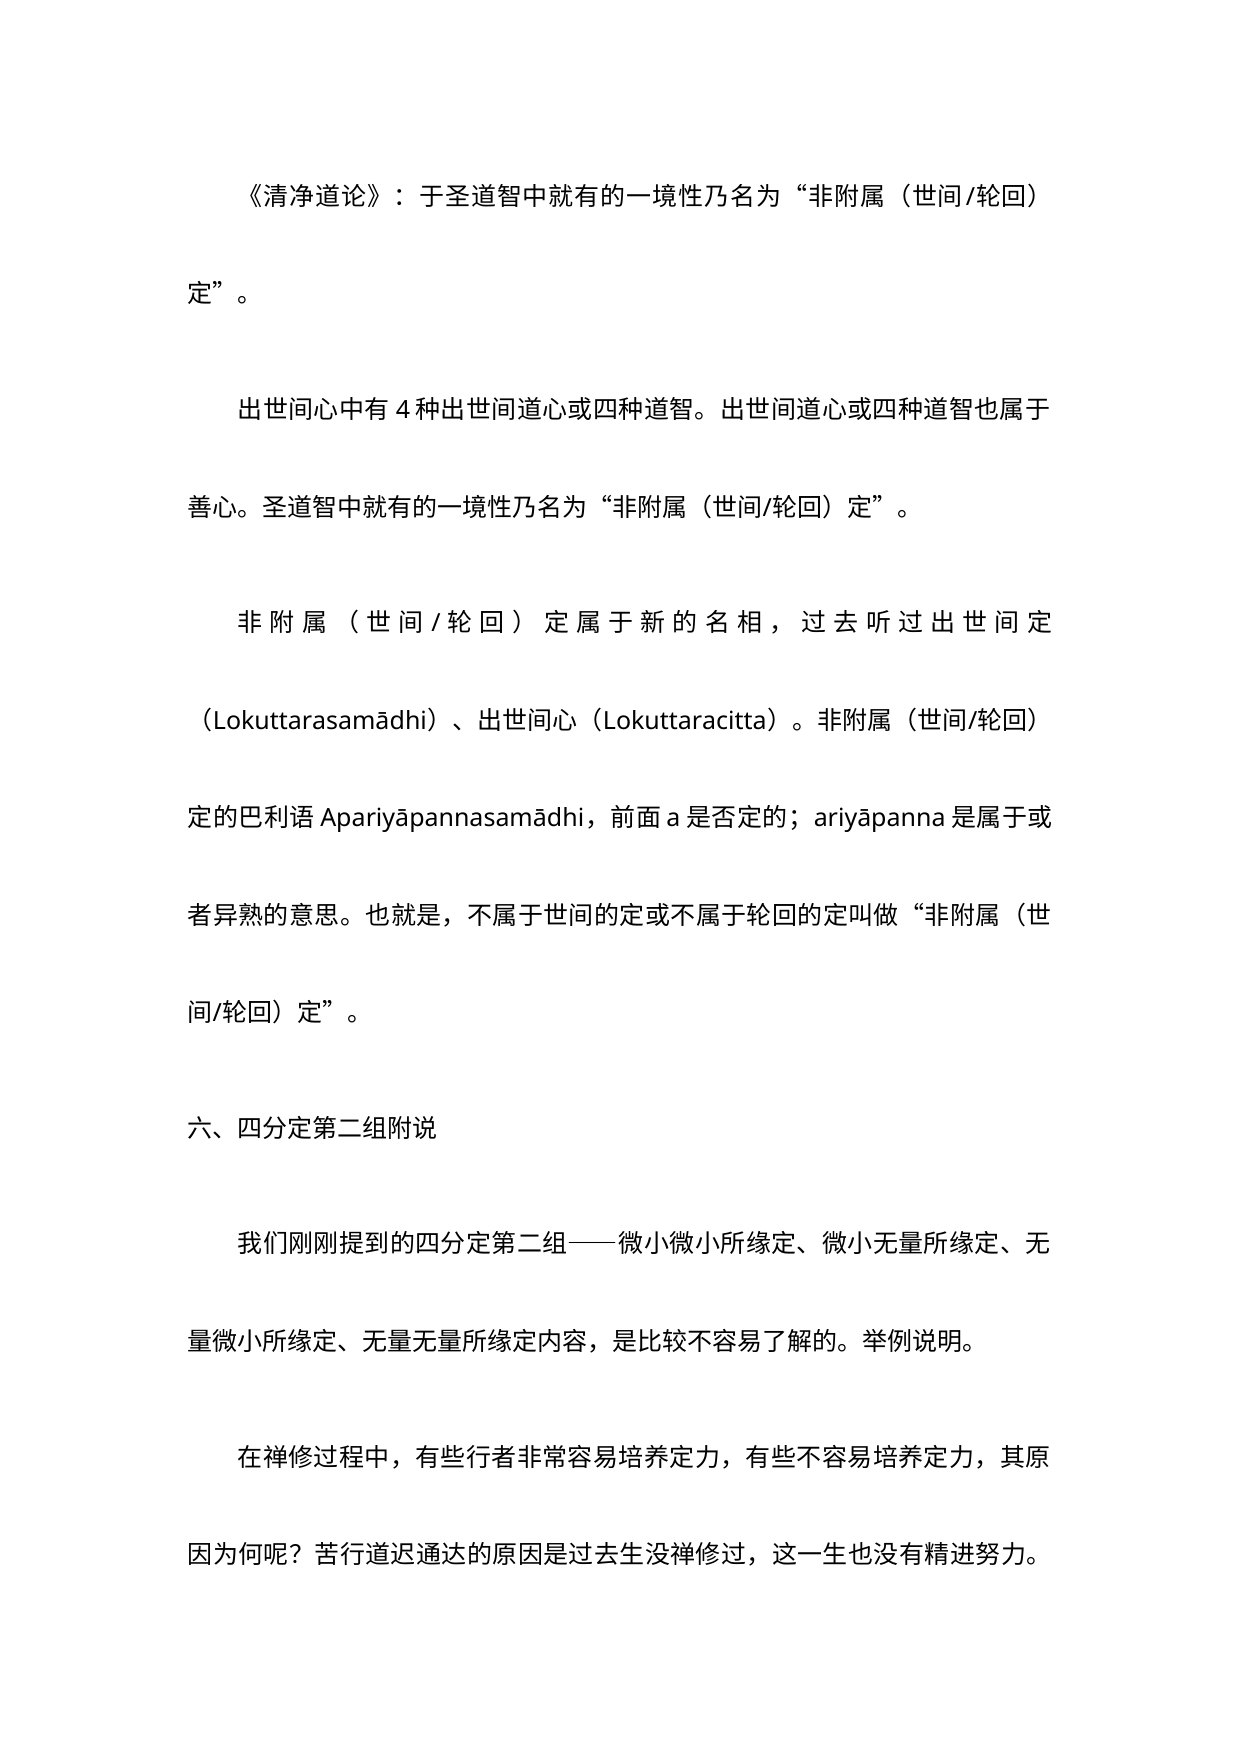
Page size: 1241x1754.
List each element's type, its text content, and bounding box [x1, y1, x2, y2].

text 我们刚刚提到的四分定第二组——微小微小所缘定、微小无量所缘定、无量微小所缘定、无量无量所缘定内容，是比较不容易了解的。举例说明。 [187, 1209, 1053, 1372]
text 《清净道论》：于圣道智中就有的一境性乃名为“非附属（世间/轮回）定”。 [187, 162, 1053, 324]
text 六、四分定第二组附说 [187, 1094, 1053, 1159]
text 非附属（世间/轮回）定属于新的名相，过去听过出世间定（Lokuttarasamādhi）、出世间心（Lokuttaracitta）。非附属（世间/轮回）定的巴利语Apariyāpannasamādhi，前面a是否定的；ariyāpanna是属于或者异熟的意思。也就是，不属于世间的定或不属于轮回的定叫做“非附属（世间/轮回）定”。 [187, 588, 1053, 1043]
text 出世间心中有4种出世间道心或四种道智。出世间道心或四种道智也属于善心。圣道智中就有的一境性乃名为“非附属（世间/轮回）定”。 [187, 375, 1053, 538]
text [187, 1423, 1053, 1585]
